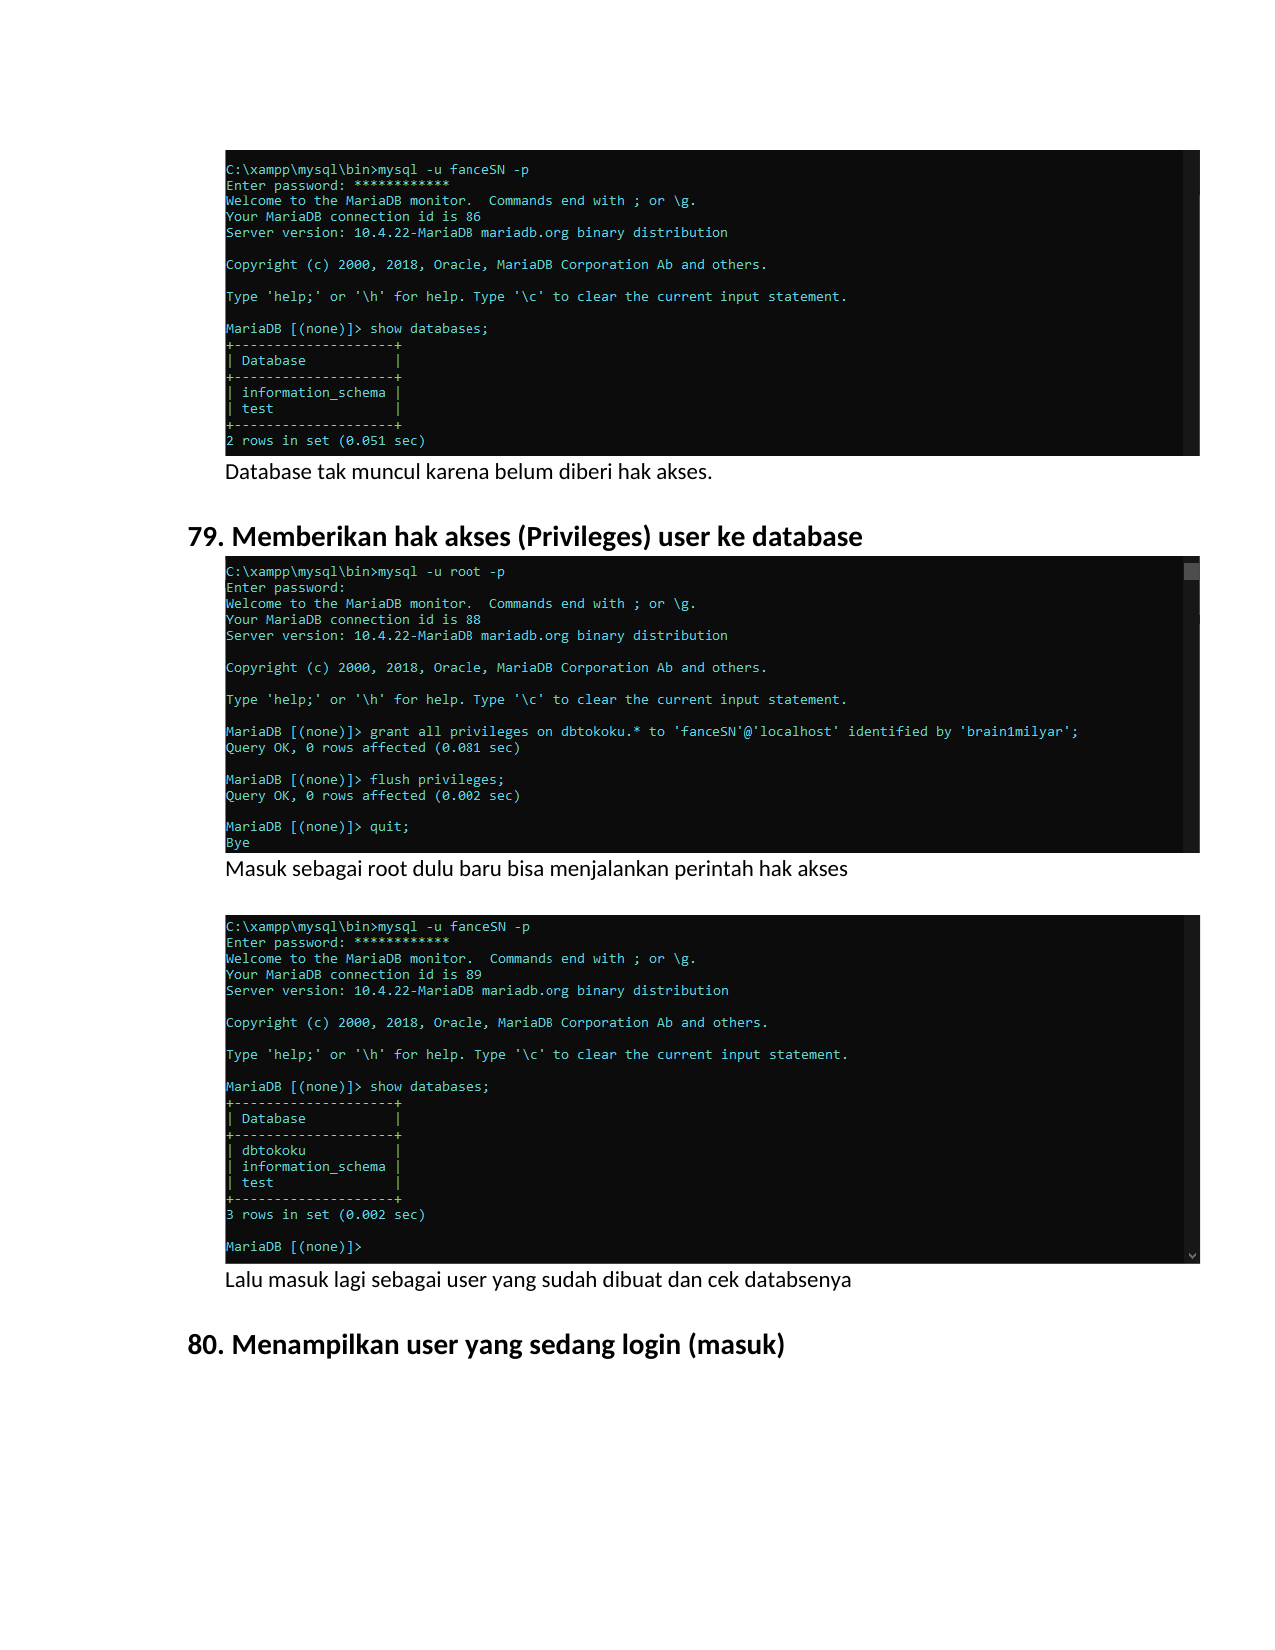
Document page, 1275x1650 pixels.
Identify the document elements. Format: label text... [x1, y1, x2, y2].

list Memberikan hak akses (Privileges) user ke database [187, 518, 1125, 553]
list Menampilkan user yang sedang login (masuk) [187, 1326, 1125, 1361]
picture [225, 150, 1200, 456]
list Masuk sebagai root dulu baru bisa menjalankan perintah hak akses [225, 854, 1125, 883]
picture [225, 915, 1200, 1264]
list Database tak muncul karena belum diberi hak akses. [225, 457, 1125, 485]
list Lalu masuk lagi sebagai user yang sudah dibuat dan cek databsenya [225, 1265, 1125, 1293]
picture [225, 556, 1200, 853]
